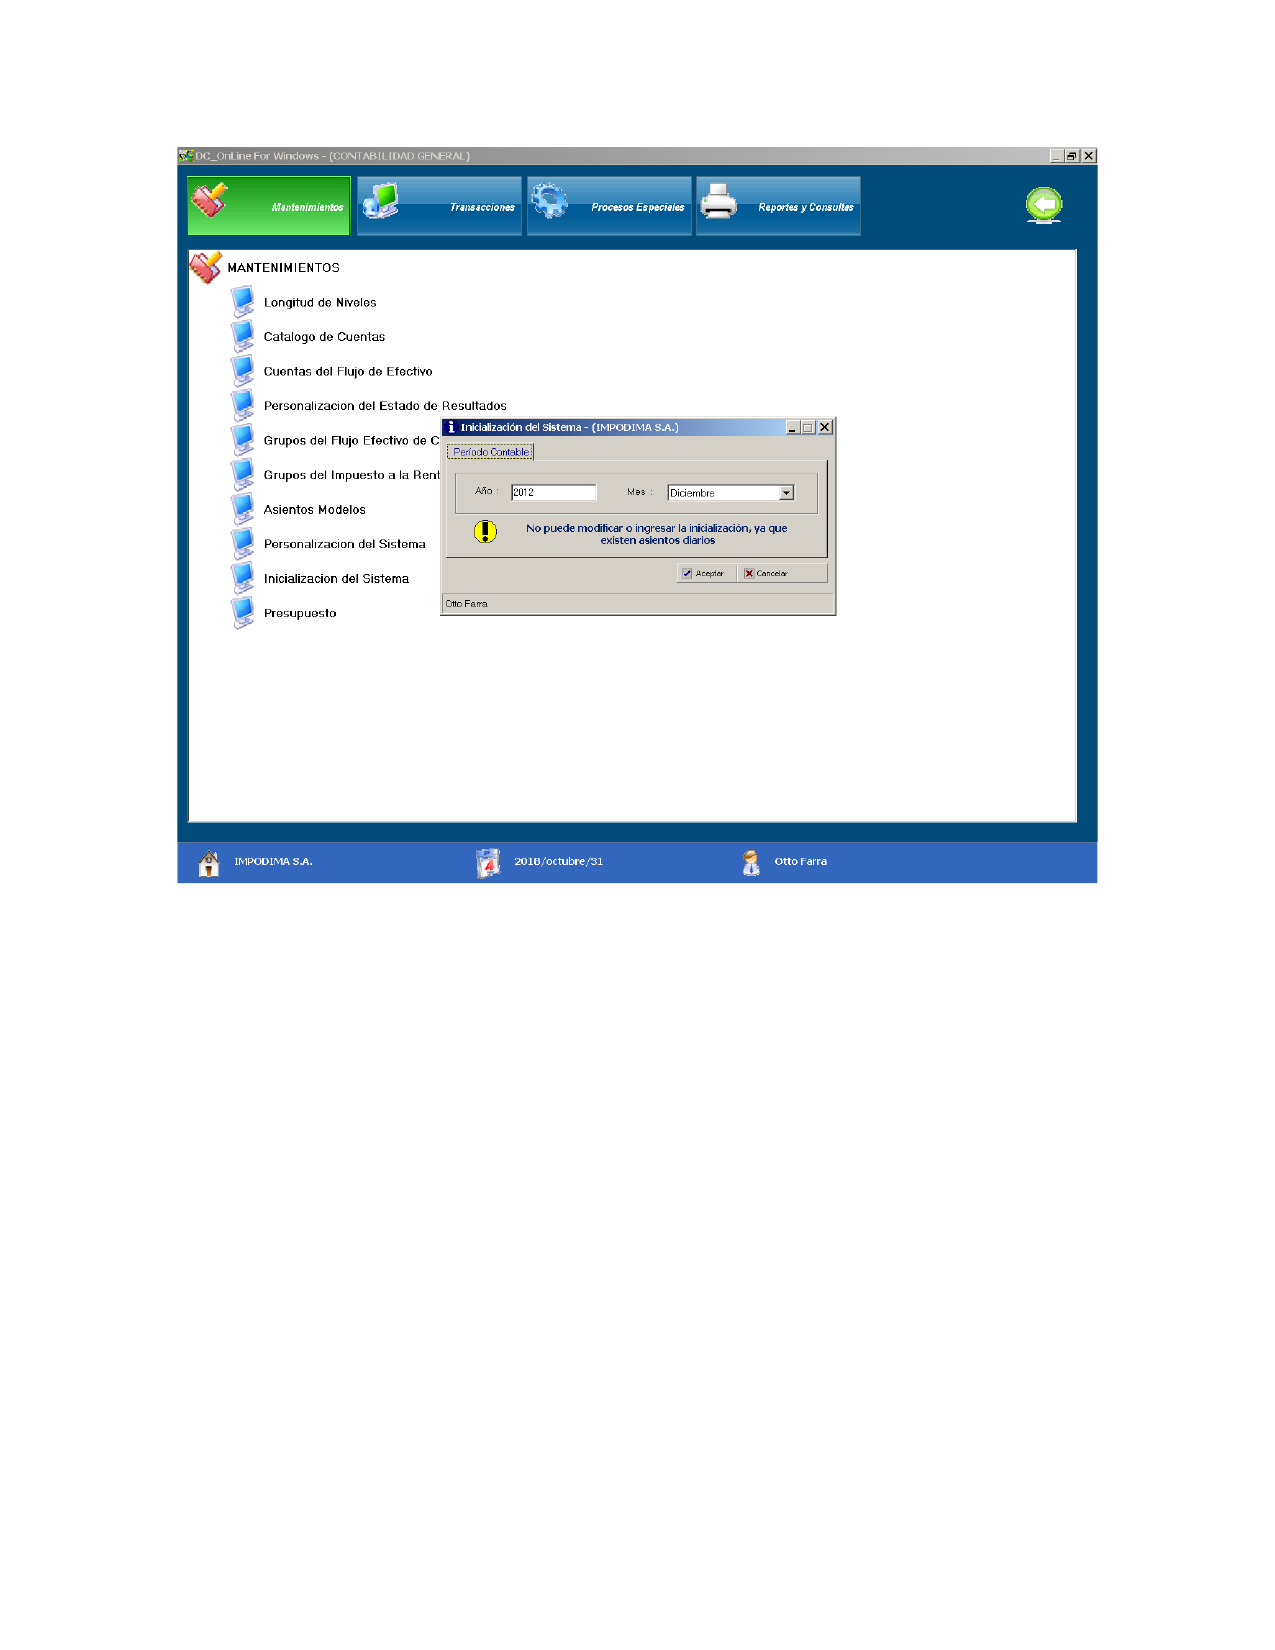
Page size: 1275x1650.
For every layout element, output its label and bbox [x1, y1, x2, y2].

picture [177, 147, 1098, 884]
